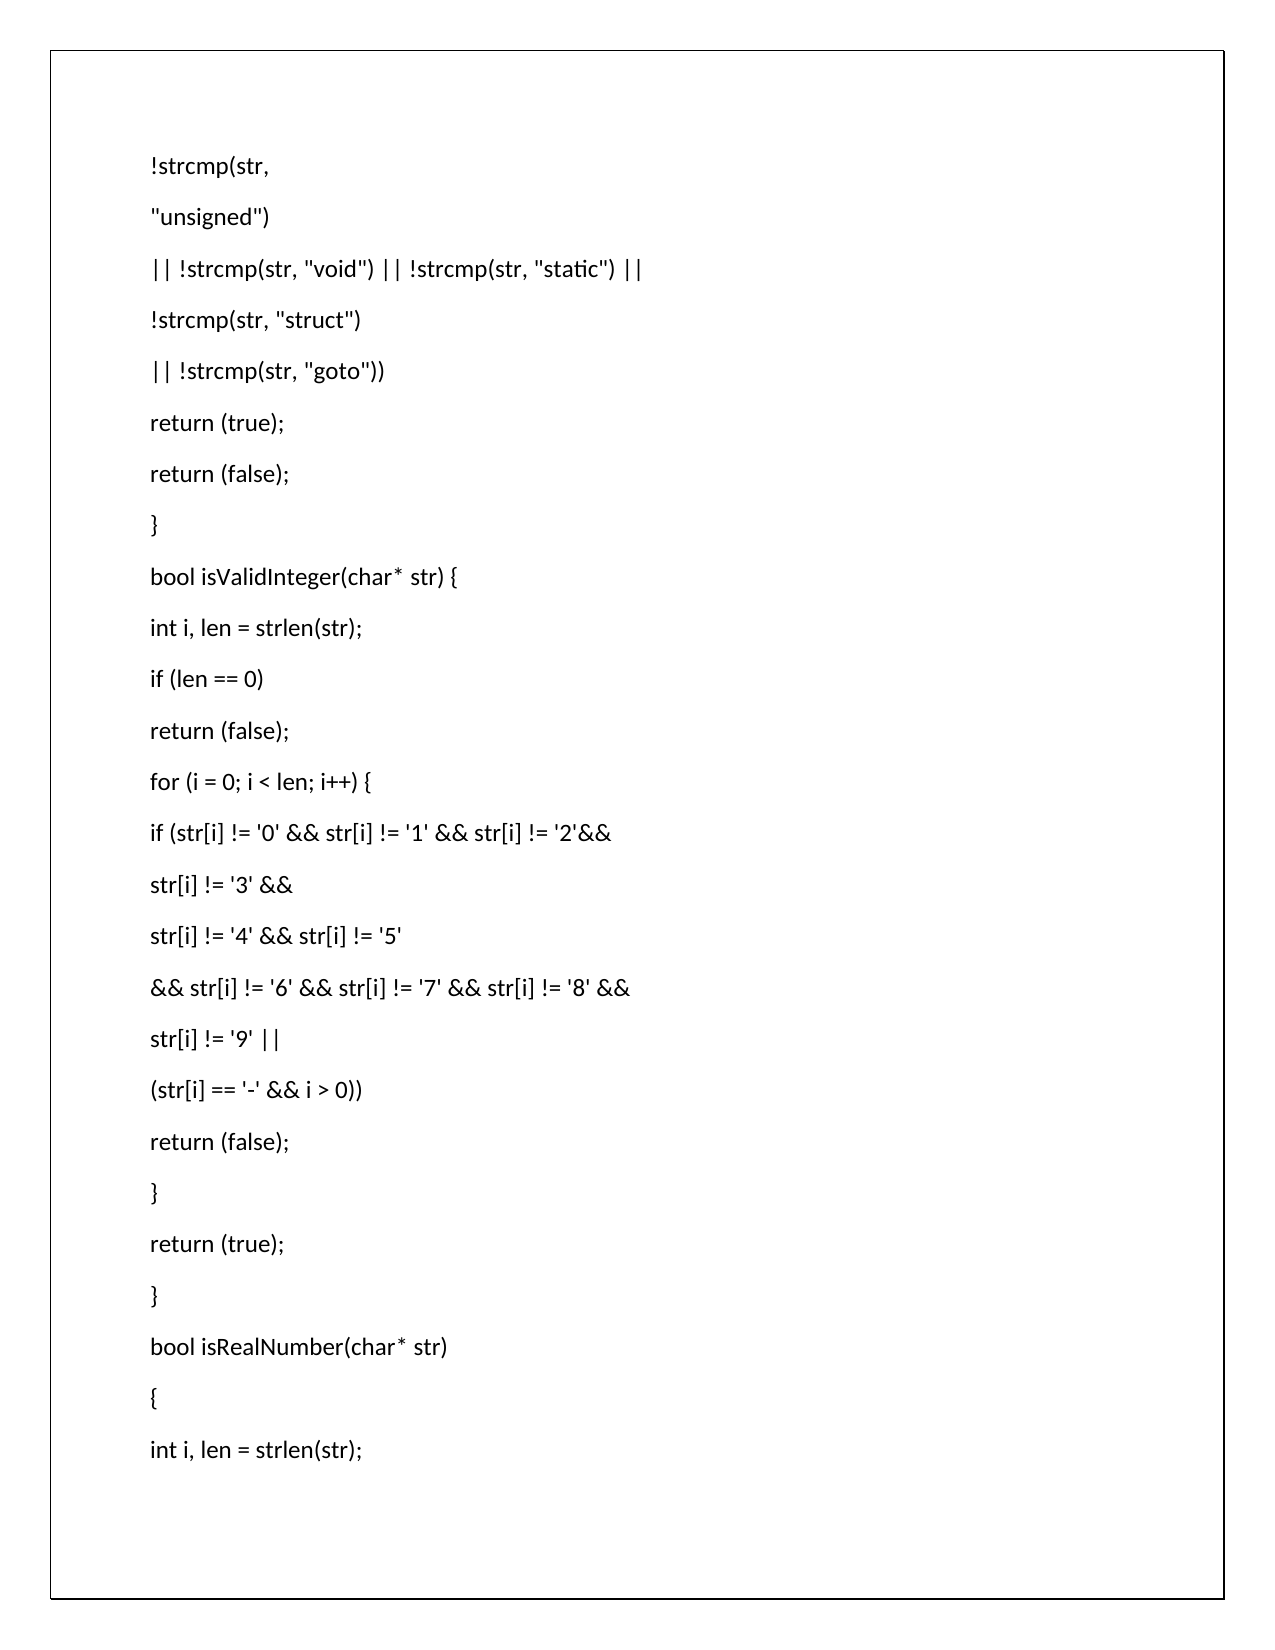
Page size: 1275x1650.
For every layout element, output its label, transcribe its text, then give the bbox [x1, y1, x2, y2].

text } [150, 1177, 1124, 1208]
text return (false); [150, 715, 1124, 745]
text || !strcmp(str, "void") || !strcmp(str, "static") || [150, 253, 1124, 283]
text str[i] != '3' && [150, 869, 1124, 899]
text return (false); [150, 458, 1124, 489]
text return (true); [150, 1228, 1124, 1259]
text { [150, 1382, 1124, 1413]
text && str[i] != '6' && str[i] != '7' && str[i] != '8' && [150, 972, 1124, 1002]
text return (false); [150, 1126, 1124, 1156]
text "unsigned") [150, 201, 1124, 232]
text (str[i] == '-' && i > 0)) [150, 1074, 1124, 1105]
text int i, len = strlen(str); [150, 1434, 1124, 1464]
text if (str[i] != '0' && str[i] != '1' && str[i] != '2'&& [150, 818, 1124, 848]
text !strcmp(str, [150, 150, 1124, 181]
text if (len == 0) [150, 663, 1124, 694]
text for (i = 0; i < len; i++) { [150, 766, 1124, 797]
text !strcmp(str, "struct") [150, 304, 1124, 334]
text str[i] != '4' && str[i] != '5' [150, 920, 1124, 951]
text str[i] != '9' || [150, 1023, 1124, 1053]
text int i, len = strlen(str); [150, 612, 1124, 643]
text bool isRealNumber(char* str) [150, 1331, 1124, 1362]
text bool isValidInteger(char* str) { [150, 561, 1124, 591]
text } [150, 509, 1124, 540]
text || !strcmp(str, "goto")) [150, 355, 1124, 386]
text return (true); [150, 407, 1124, 437]
text } [150, 1280, 1124, 1310]
